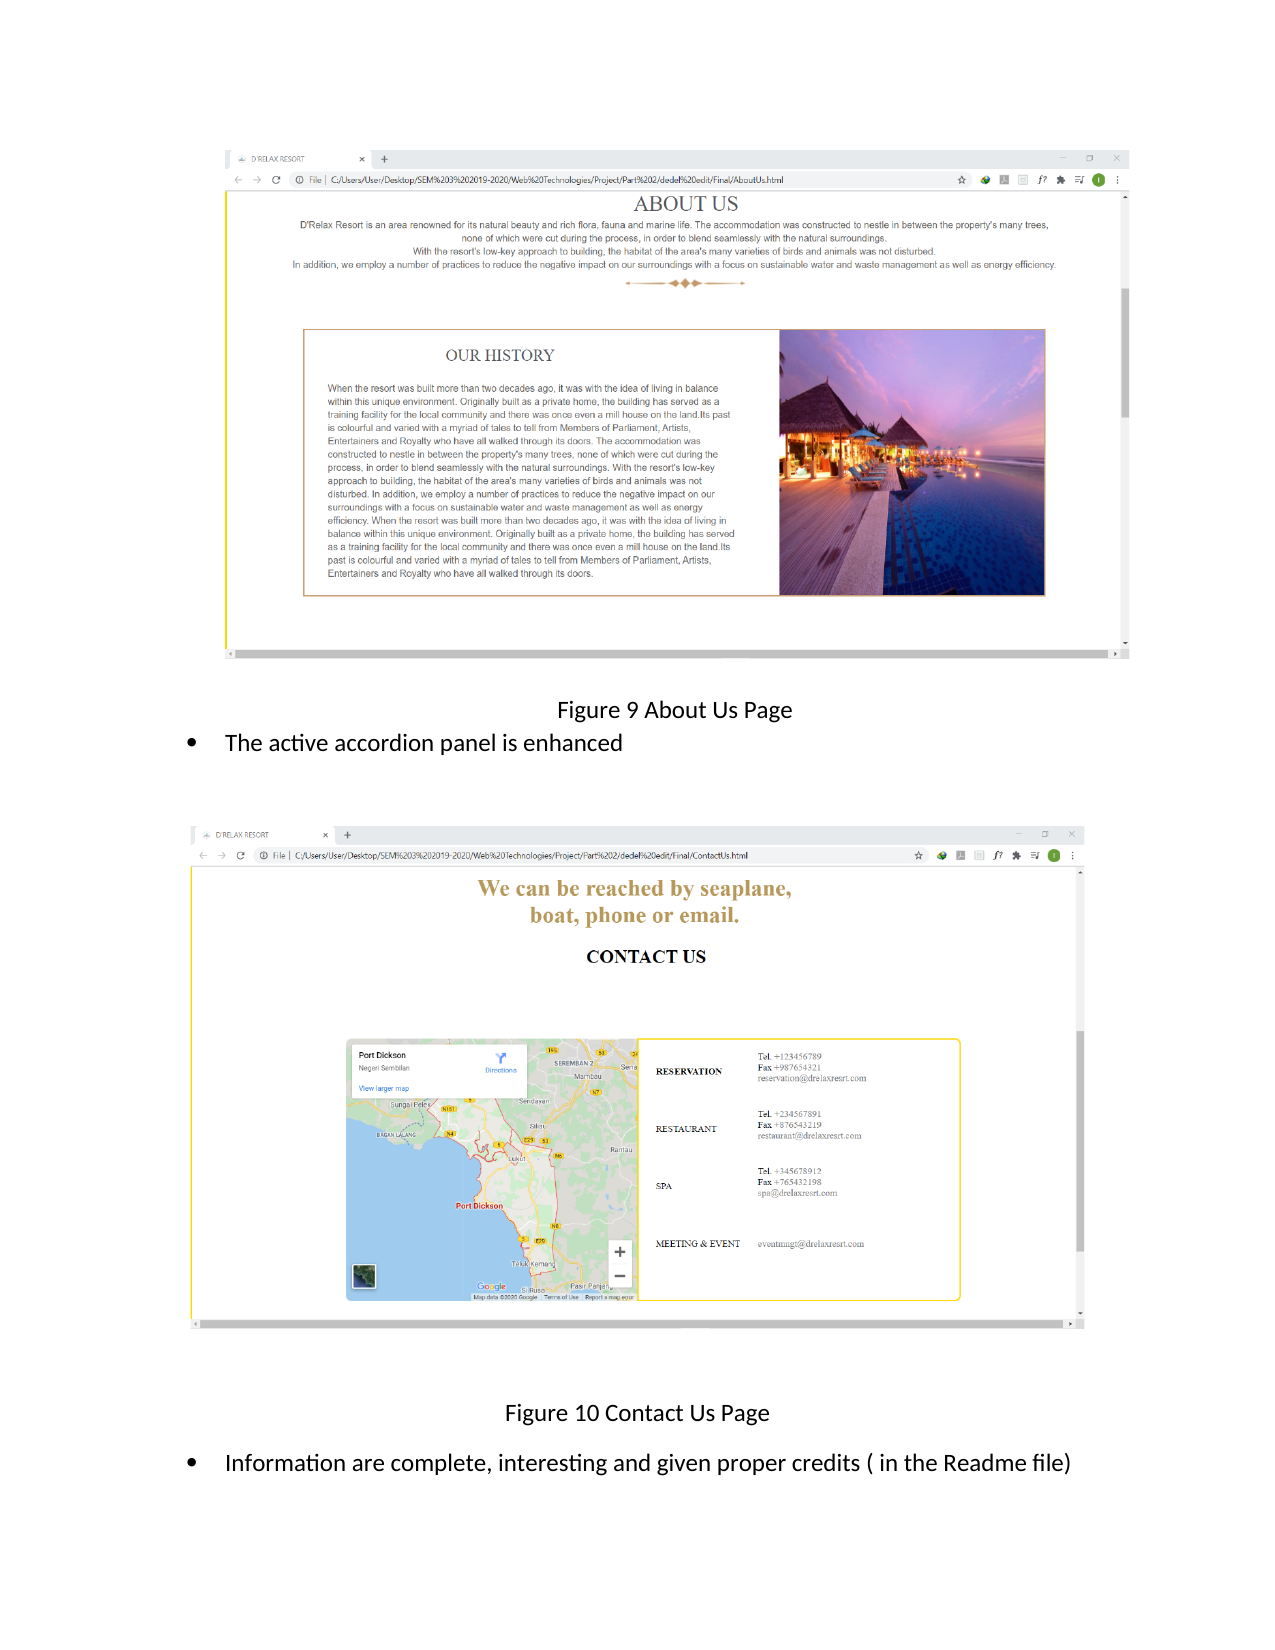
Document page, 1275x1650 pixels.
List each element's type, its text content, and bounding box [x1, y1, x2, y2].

list Figure 9 About Us Page [225, 694, 1125, 724]
picture [225, 150, 1130, 659]
list Information are complete, interesting and given proper credits ( in the Readme file) [187, 1447, 1125, 1477]
text Figure 10 Contact Us Page [150, 1397, 1125, 1428]
picture [190, 826, 1085, 1329]
list The active accordion panel is enhanced [187, 727, 1125, 757]
